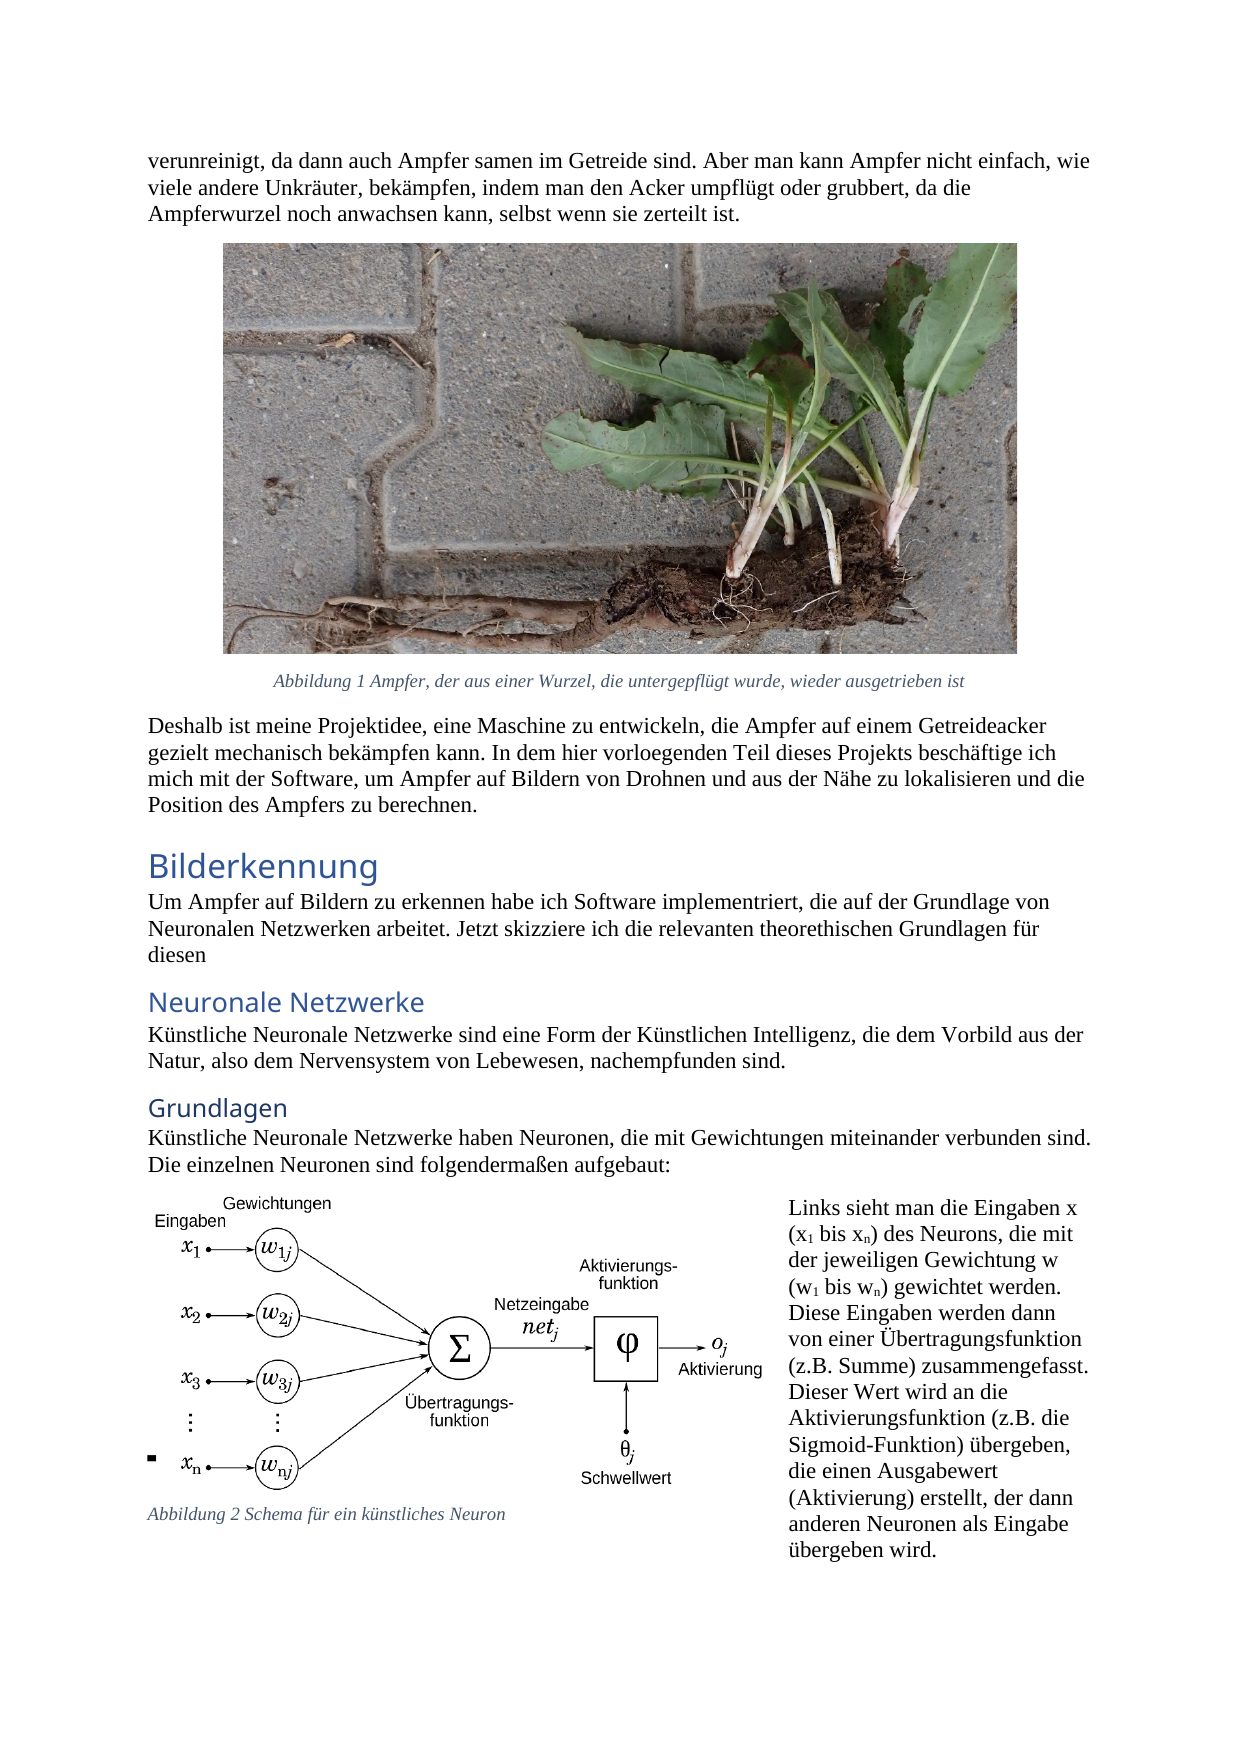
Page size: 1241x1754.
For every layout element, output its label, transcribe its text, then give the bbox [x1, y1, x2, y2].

subtitle Bilderkennung [148, 843, 1093, 888]
picture [147, 1193, 770, 1493]
text Deshalb ist meine Projektidee, eine Maschine zu entwickeln, die Ampfer auf einem Getreideacker gezielt mechanisch bekämpfen kann. In dem hier vorloegenden Teil dieses Projekts beschäftige ich mich mit der Software, um Ampfer auf Bildern von Drohnen und aus der Nähe zu lokalisieren und die Position des Ampfers zu berechnen. [148, 712, 1093, 818]
picture [223, 243, 1018, 654]
subtitle Neuronale Netzwerke [148, 984, 1093, 1021]
text Künstliche Neuronale Netzwerke haben Neuronen, die mit Gewichtungen miteinander verbunden sind. Die einzelnen Neuronen sind folgendermaßen aufgebaut: [148, 1124, 1093, 1177]
subtitle Grundlagen [148, 1090, 1093, 1124]
text Um Ampfer auf Bildern zu erkennen habe ich Software implementriert, die auf der Grundlage von Neuronalen Netzwerken arbeitet. Jetzt skizziere ich die relevanten theorethischen Grundlagen für diesen [148, 888, 1093, 967]
text Künstliche Neuronale Netzwerke sind eine Form der Künstlichen Intelligenz, die dem Vorbild aus der Natur, also dem Nervensystem von Lebewesen, nachempfunden sind. [148, 1021, 1093, 1073]
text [148, 148, 1093, 227]
